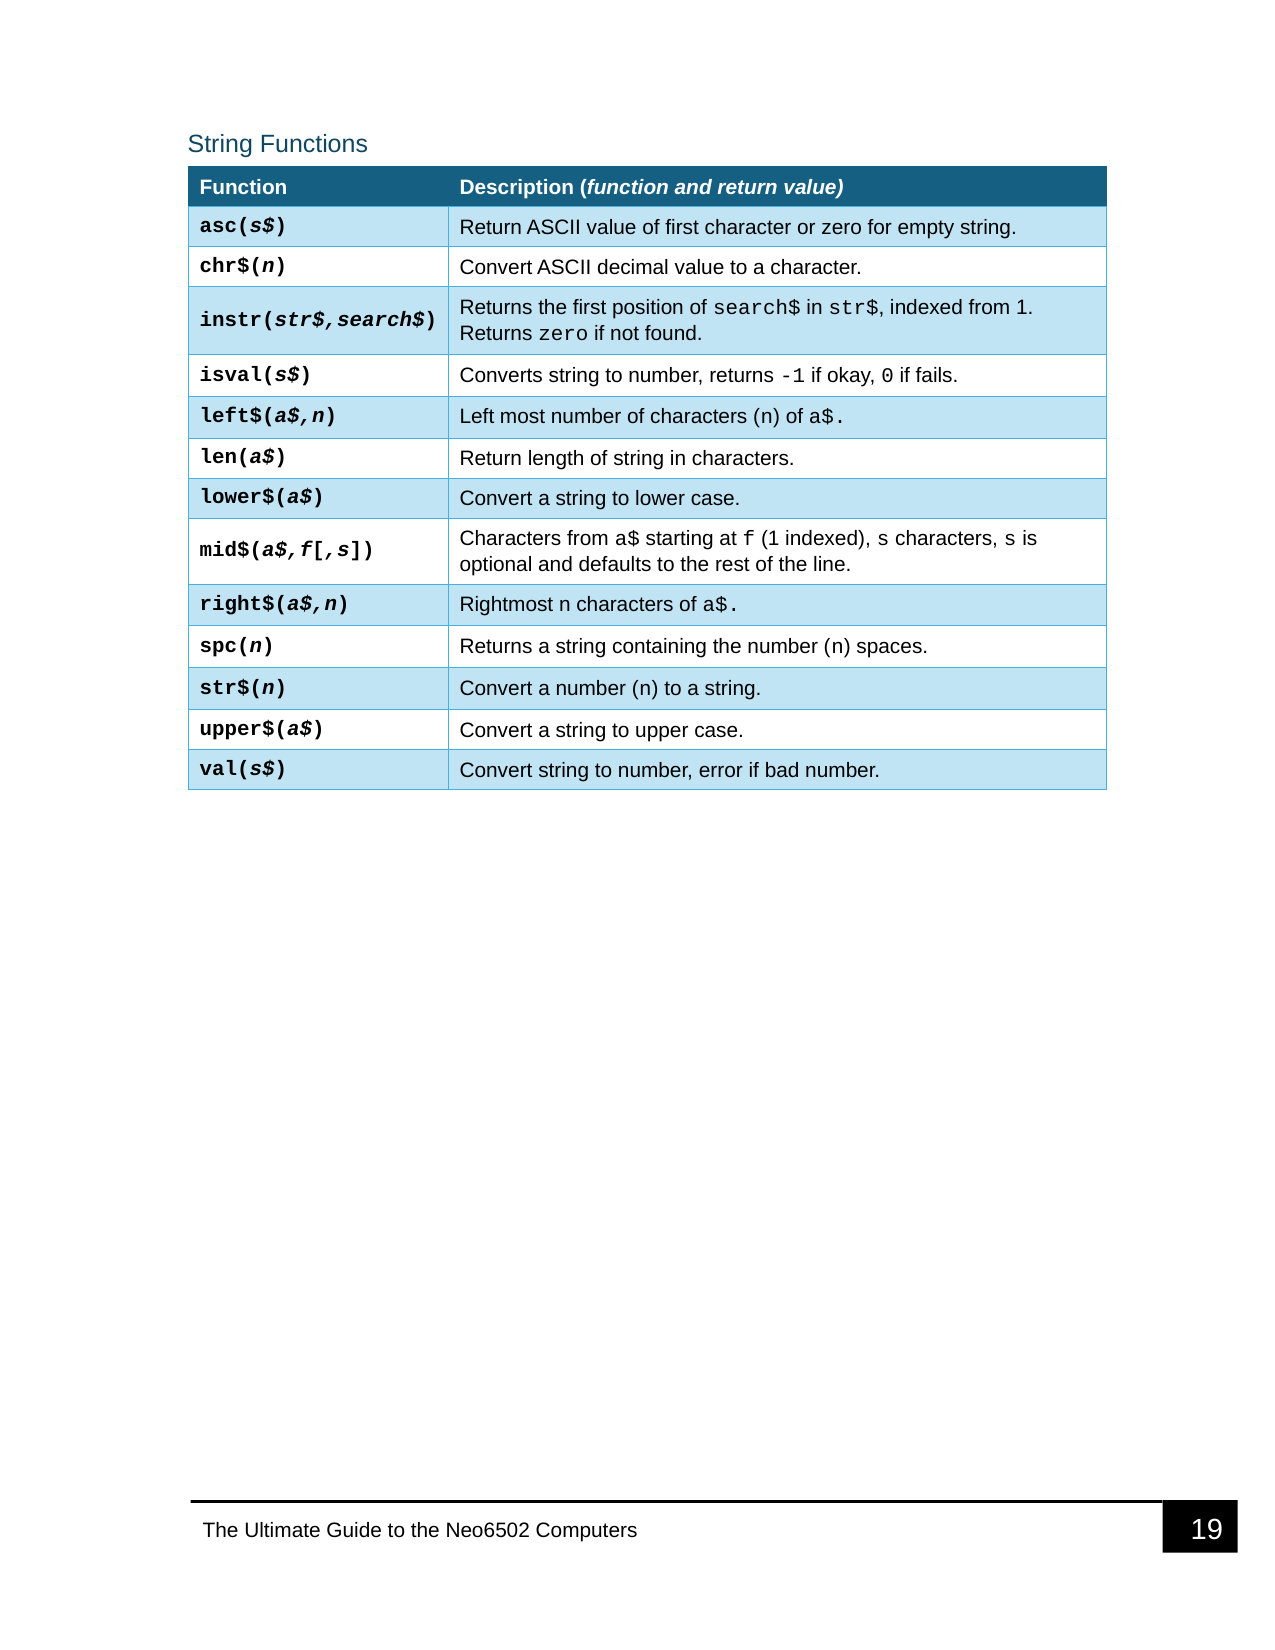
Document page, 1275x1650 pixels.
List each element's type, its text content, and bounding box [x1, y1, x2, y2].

table_cell spc(n) [189, 626, 448, 667]
table_cell right$(a$,n) [189, 585, 448, 625]
table_cell instr(str$,search$) [189, 287, 448, 354]
table_cell Convert a string to lower case. [449, 479, 1106, 518]
table_cell Converts string to number, returns -1 if okay, 0 if fails. [449, 355, 1106, 396]
table_cell upper$(a$) [189, 710, 448, 749]
table_cell Return ASCII value of first character or zero for empty string. [449, 207, 1106, 246]
table_cell str$(n) [189, 668, 448, 709]
table_cell Convert a number (n) to a string. [449, 668, 1106, 709]
table_header Function [189, 167, 448, 206]
table_cell chr$(n) [189, 247, 448, 286]
table_cell Returns a string containing the number (n) spaces. [449, 626, 1106, 667]
table_cell Rightmost n characters of a$. [449, 585, 1106, 625]
table_cell left$(a$,n) [189, 397, 448, 438]
table_cell isval(s$) [189, 355, 448, 396]
table_cell Convert a string to upper case. [449, 710, 1106, 749]
table_cell Convert ASCII decimal value to a character. [449, 247, 1106, 286]
table_header Description (function and return value) [449, 167, 1106, 206]
table_cell Returns the first position of search$ in str$, indexed from 1. Returns zero if not found. [449, 287, 1106, 354]
subtitle String Functions [187, 129, 1162, 158]
table_cell len(a$) [189, 439, 448, 478]
table_cell lower$(a$) [189, 479, 448, 518]
table_cell Characters from a$ starting at f (1 indexed), s characters, s is optional and defaults to the rest of the line. [449, 519, 1106, 583]
table_cell Return length of string in characters. [449, 439, 1106, 478]
table_cell asc(s$) [189, 207, 448, 246]
table_cell Convert string to number, error if bad number. [449, 750, 1106, 789]
table_cell val(s$) [189, 750, 448, 789]
table_cell mid$(a$,f[,s]) [189, 519, 448, 583]
table_cell Left most number of characters (n) of a$. [449, 397, 1106, 438]
